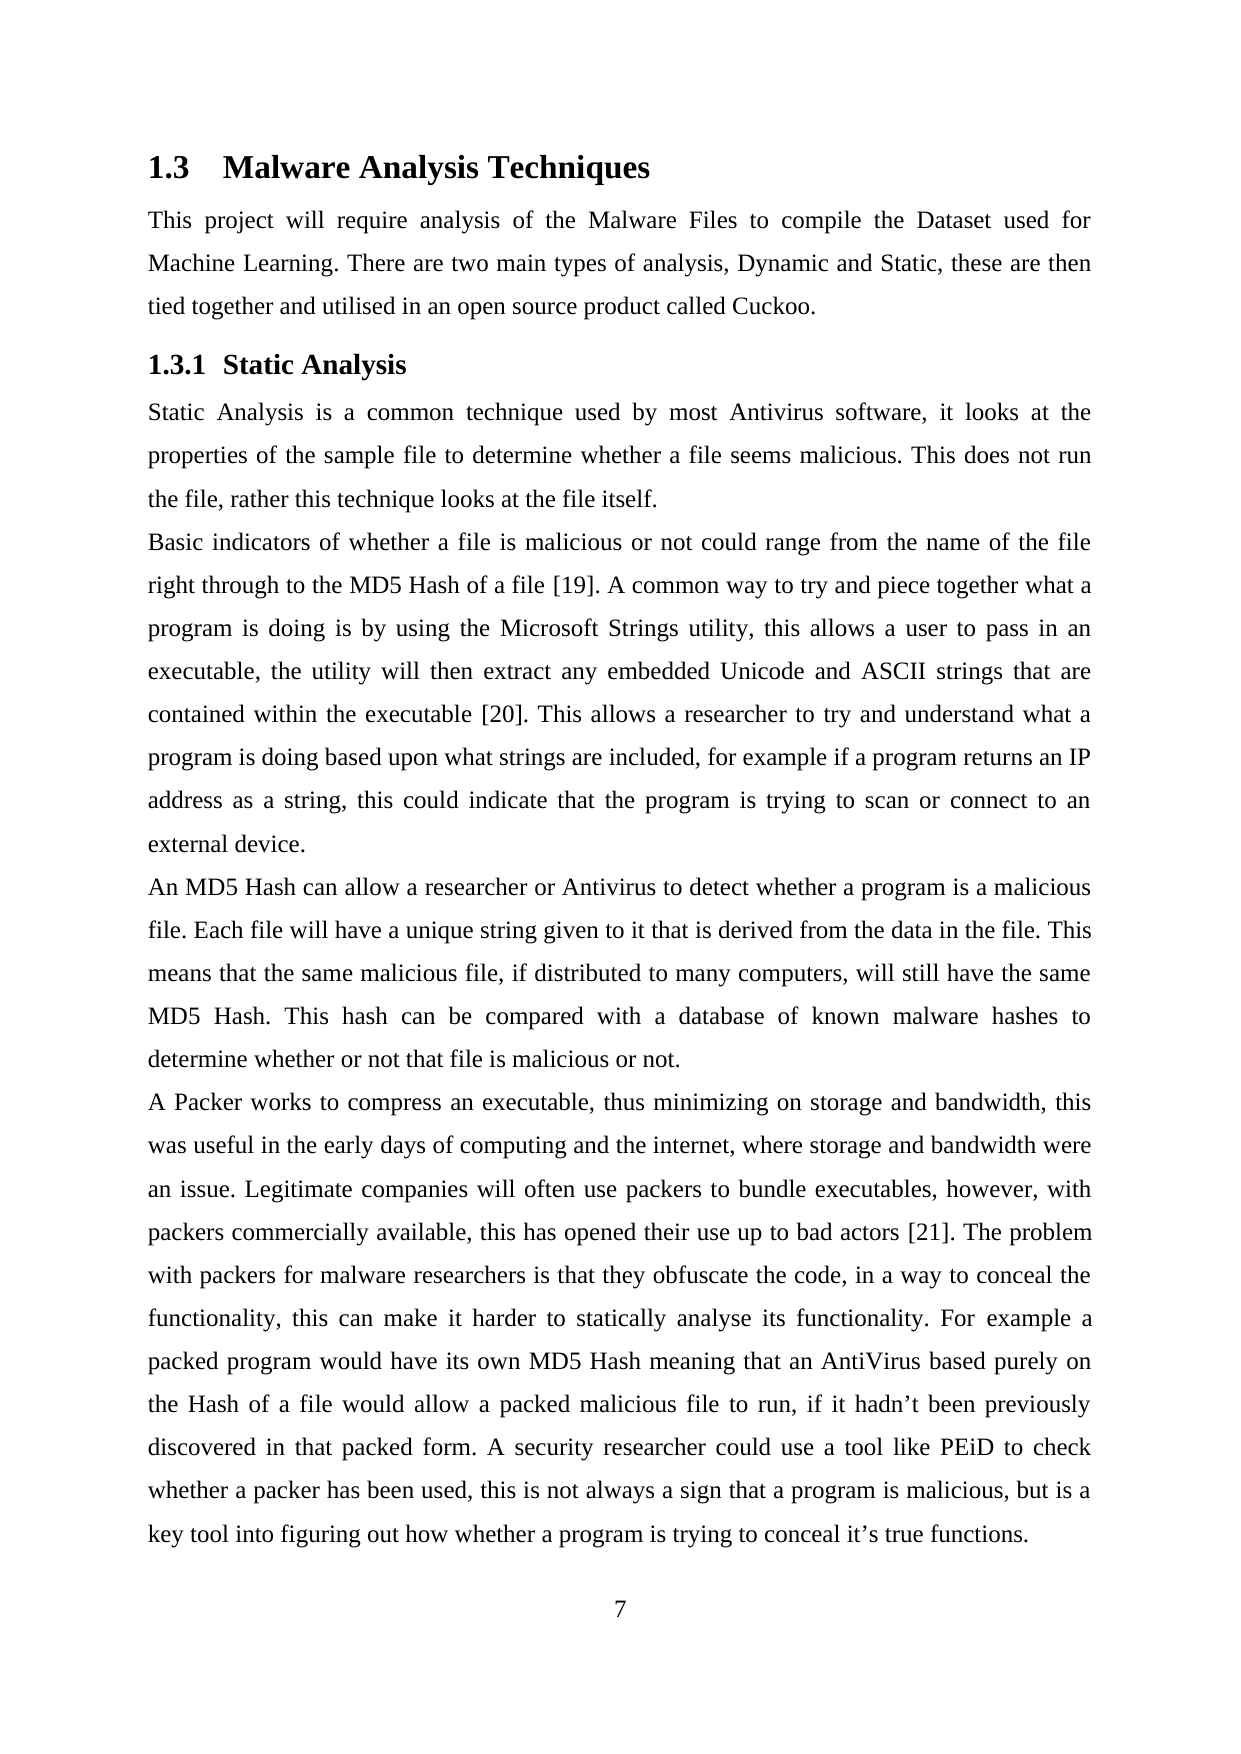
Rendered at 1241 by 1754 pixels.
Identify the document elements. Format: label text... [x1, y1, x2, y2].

subtitle Malware Analysis Techniques [148, 148, 1092, 186]
subtitle Static Analysis [148, 347, 1092, 381]
text An MD5 Hash can allow a researcher or Antivirus to detect whether a program is a malicious file. Each file will have a unique string given to it that is derived from the data in the file. This means that the same malicious file, if distributed to many computers, will still have the same MD5 Hash. This hash can be compared with a database of known malware hashes to determine whether or not that file is malicious or not. [148, 872, 1092, 1073]
text A Packer works to compress an executable, thus minimizing on storage and bandwidth, this was useful in the early days of computing and the internet, where storage and bandwidth were an issue. Legitimate companies will often use packers to bundle executables, however, with packers commercially available, this has opened their use up to bad actors . The problem with packers for malware researchers is that they obfuscate the code, in a way to conceal the functionality, this can make it harder to statically analyse its functionality. For example a packed program would have its own MD5 Hash meaning that an AntiVirus based purely on the Hash of a file would allow a packed malicious file to run, if it hadn’t been previously discovered in that packed form. A security researcher could use a tool like PEiD to check whether a packer has been used, this is not always a sign that a program is malicious, but is a key tool into figuring out how whether a program is trying to conceal it’s true functions. [148, 1087, 1092, 1547]
text Basic indicators of whether a file is malicious or not could range from the name of the file right through to the MD5 Hash of a file . A common way to try and piece together what a program is doing is by using the Microsoft Strings utility, this allows a user to pass in an executable, the utility will then extract any embedded Unicode and ASCII strings that are contained within the executable . This allows a researcher to try and understand what a program is doing based upon what strings are included, for example if a program returns an IP address as a string, this could indicate that the program is trying to scan or connect to an external device. [148, 527, 1092, 857]
text Static Analysis is a common technique used by most Antivirus software, it looks at the properties of the sample file to determine whether a file seems malicious. This does not run the file, rather this technique looks at the file itself. [148, 397, 1092, 512]
text This project will require analysis of the Malware Files to compile the Dataset used for Machine Learning. There are two main types of analysis, Dynamic and Static, these are then tied together and utilised in an open source product called Cuckoo. [148, 205, 1092, 320]
